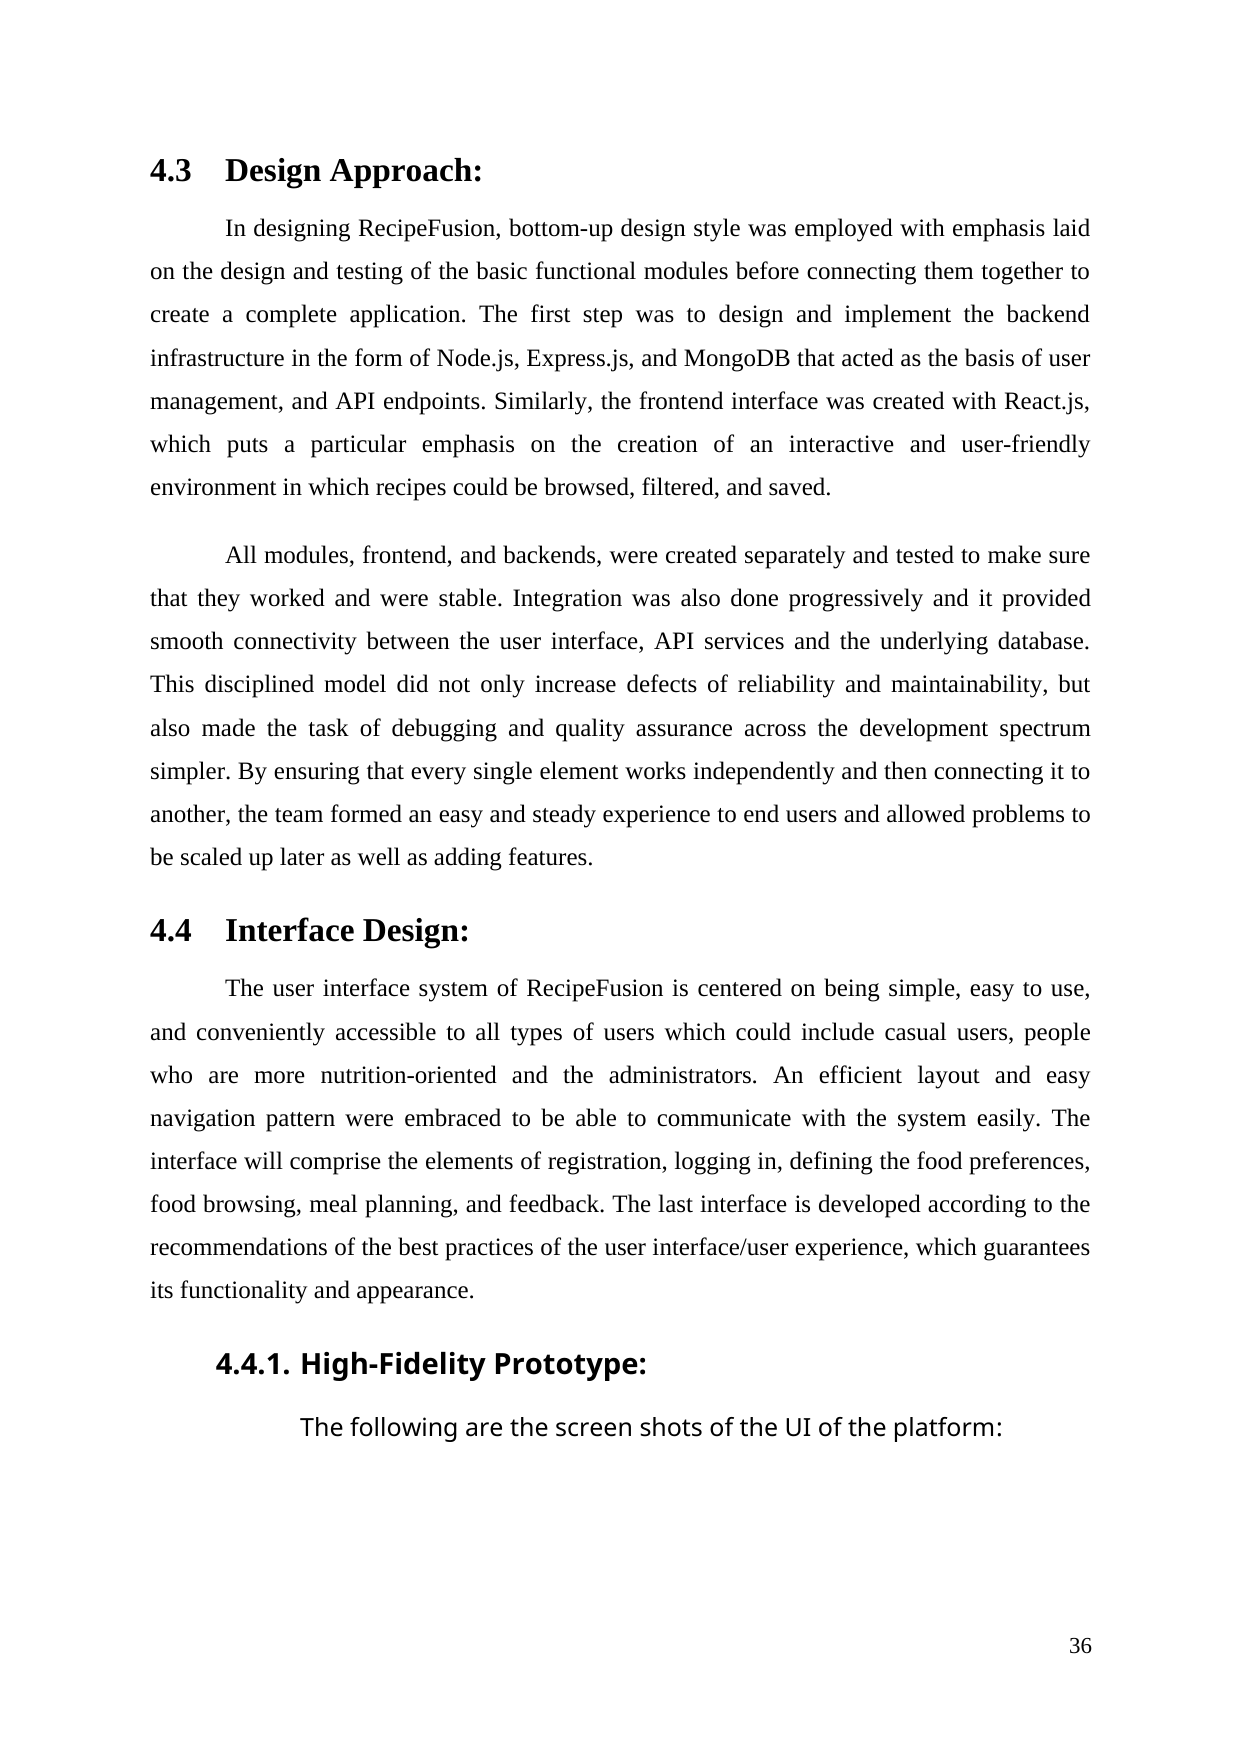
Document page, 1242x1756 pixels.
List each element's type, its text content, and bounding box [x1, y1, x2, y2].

text All modules, frontend, and backends, were created separately and tested to make sure that they worked and were stable. Integration was also done progressively and it provided smooth connectivity between the user interface, API services and the underlying database. This disciplined model did not only increase defects of reliability and maintainability, but also made the task of debugging and quality assurance across the development spectrum simpler. By ensuring that every single element works independently and then connecting it to another, the team formed an easy and steady experience to end users and allowed problems to be scaled up later as well as adding features. [150, 540, 1092, 871]
subtitle Design Approach: [150, 150, 1092, 188]
text The following are the screen shots of the UI of the platform: [225, 1410, 1092, 1444]
list High-Fidelity Prototype: [216, 1343, 1092, 1383]
text In designing RecipeFusion, bottom-up design style was employed with emphasis laid on the design and testing of the basic functional modules before connecting them together to create a complete application. The first step was to design and implement the backend infrastructure in the form of Node.js, Express.js, and MongoDB that acted as the basis of user management, and API endpoints. Similarly, the frontend interface was created with React.js, which puts a particular emphasis on the creation of an interactive and user-friendly environment in which recipes could be browsed, filtered, and saved. [150, 213, 1092, 501]
text The user interface system of RecipeFusion is centered on being simple, easy to use, and conveniently accessible to all types of users which could include casual users, people who are more nutrition-oriented and the administrators. An efficient layout and easy navigation pattern were embraced to be able to communicate with the system easily. The interface will comprise the elements of registration, logging in, defining the food preferences, food browsing, meal planning, and feedback. The last interface is developed according to the recommendations of the best practices of the user interface/user experience, which guarantees its functionality and appearance. [150, 973, 1092, 1304]
subtitle Interface Design: [150, 910, 1092, 948]
